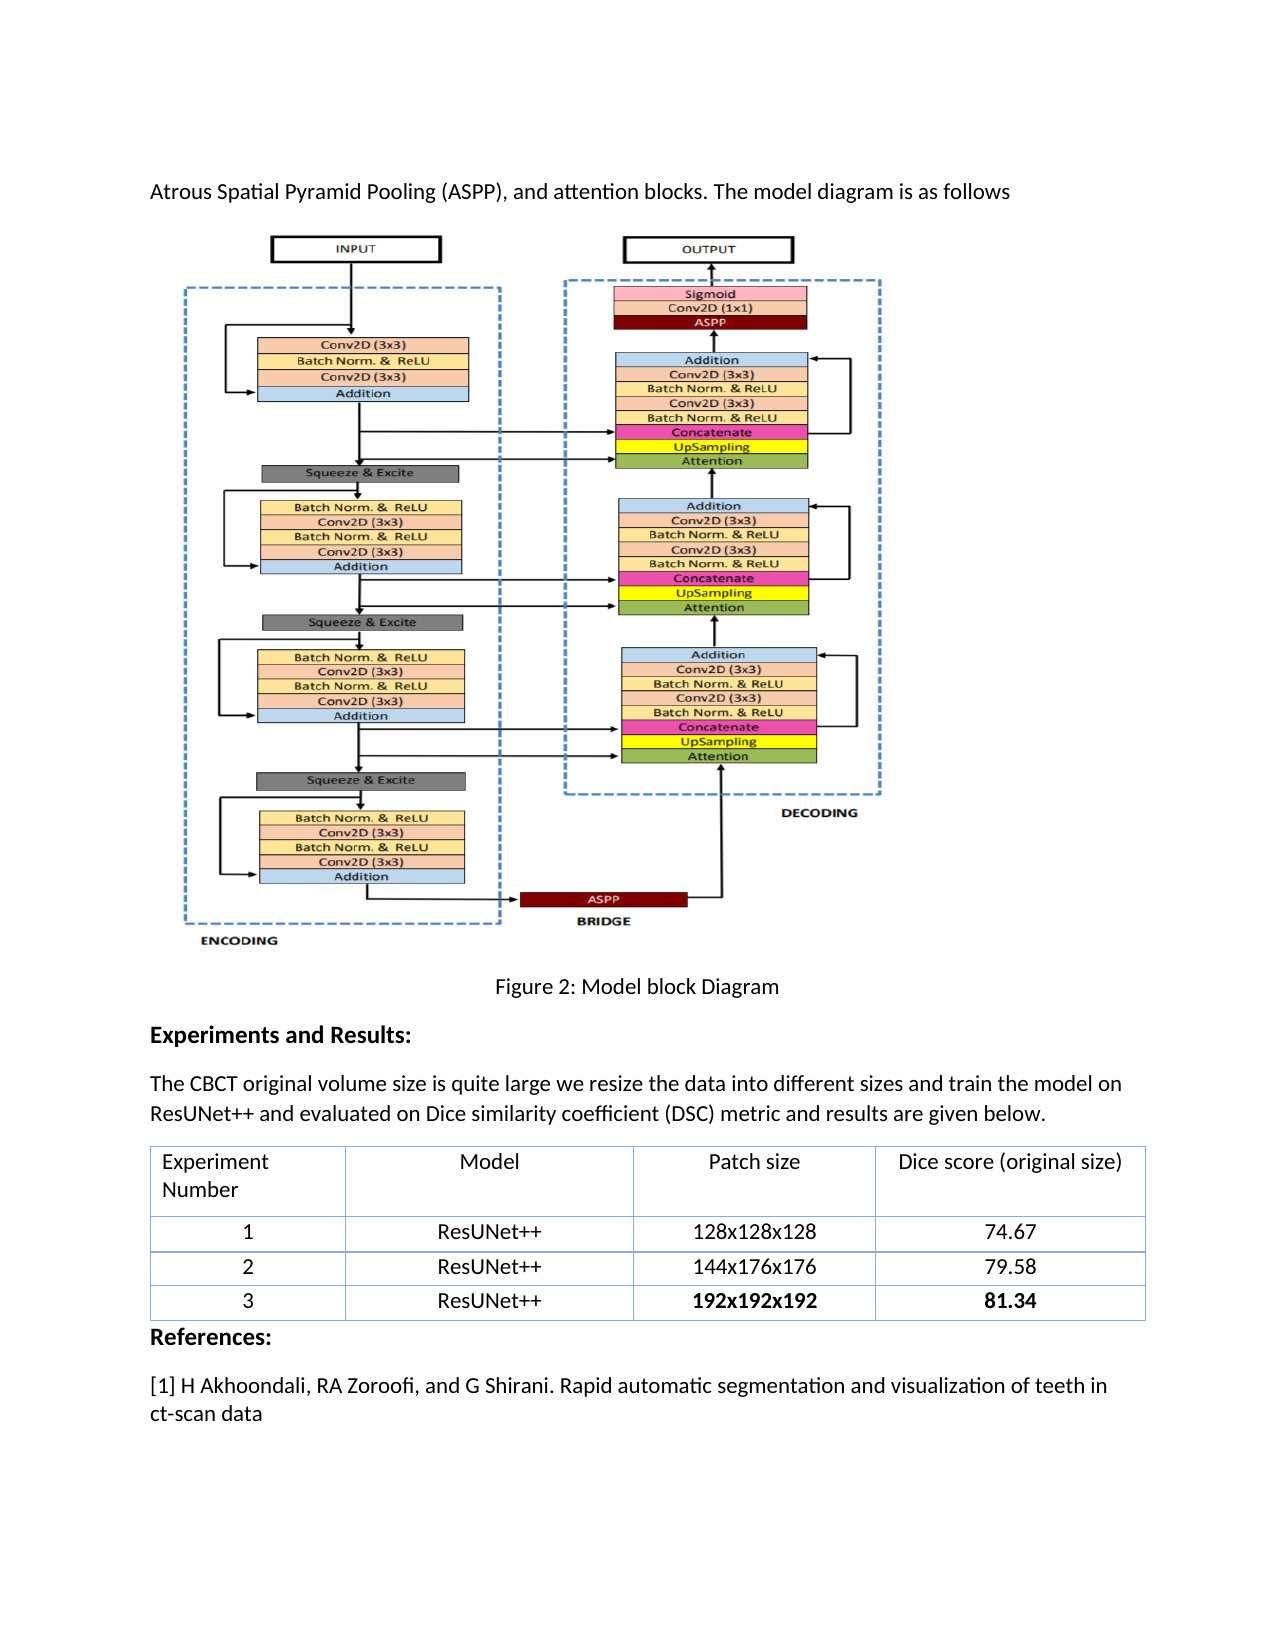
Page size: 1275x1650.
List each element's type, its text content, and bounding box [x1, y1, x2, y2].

text References: [150, 1321, 1125, 1352]
table_header Model [346, 1147, 633, 1216]
text Figure 2: Model block Diagram [150, 972, 1125, 1001]
text Experiments and Results: [150, 1019, 1125, 1050]
table_cell 144x176x176 [634, 1253, 875, 1285]
text The CBCT original volume size is quite large we resize the data into different sizes and train the model on ResUNet++ and evaluated on Dice similarity coefficient (DSC) metric and results are given below. [150, 1069, 1125, 1127]
table_cell 1 [151, 1217, 345, 1251]
table_cell ResUNet++ [346, 1286, 633, 1320]
table_cell 192x192x192 [634, 1286, 875, 1320]
table_header Dice score (original size) [876, 1147, 1145, 1216]
table_header Experiment Number [151, 1147, 345, 1216]
table_cell 2 [151, 1253, 345, 1285]
table_cell 128x128x128 [634, 1217, 875, 1251]
table_header Patch size [634, 1147, 875, 1216]
table_cell 3 [151, 1286, 345, 1320]
text [1] H Akhoondali, RA Zoroofi, and G Shirani. Rapid automatic segmentation and visualization of teeth in ct-scan data [150, 1371, 1125, 1427]
picture [150, 207, 929, 954]
table_cell ResUNet++ [346, 1253, 633, 1285]
table_cell 74.67 [876, 1217, 1145, 1251]
table_cell 81.34 [876, 1286, 1145, 1320]
table_cell ResUNet++ [346, 1217, 633, 1251]
table_cell 79.58 [876, 1253, 1145, 1285]
